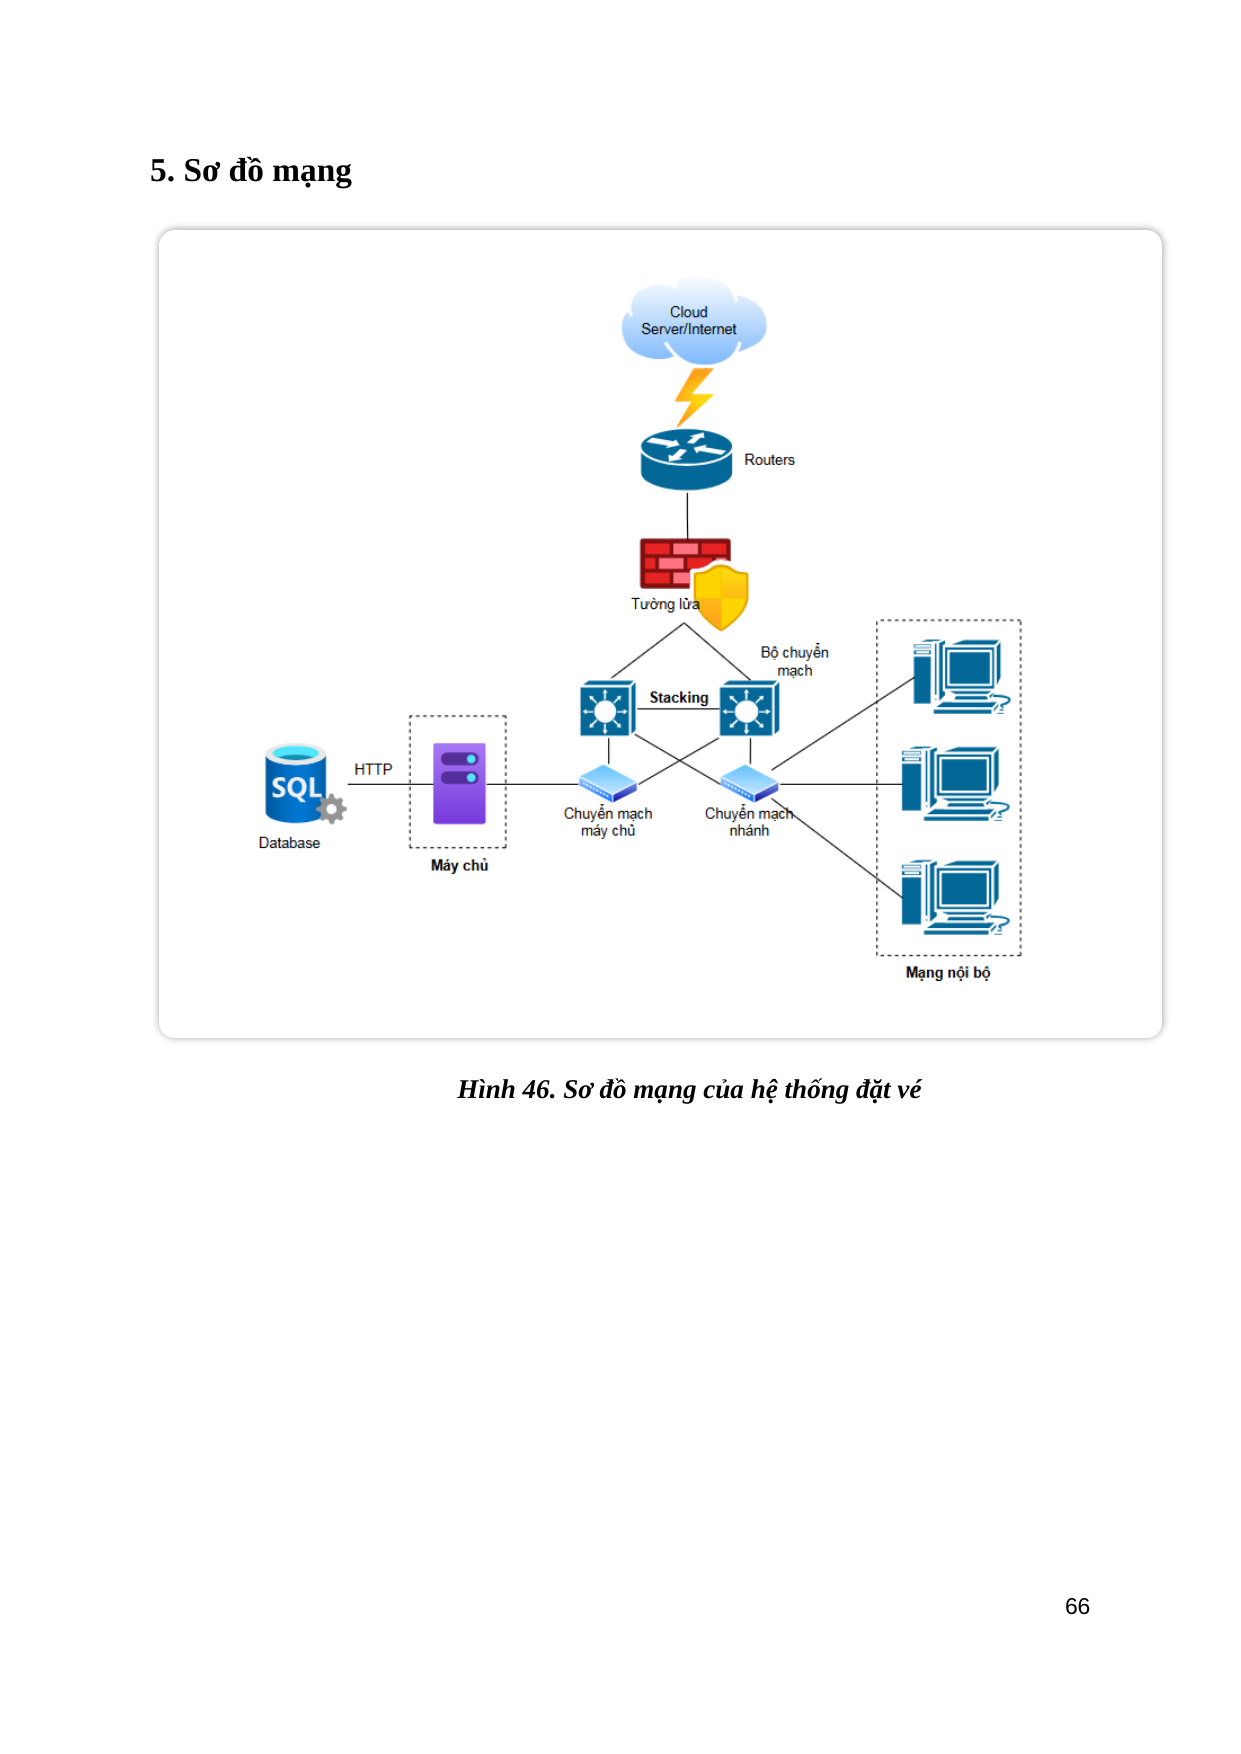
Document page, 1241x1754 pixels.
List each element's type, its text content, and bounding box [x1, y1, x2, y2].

text Hình 46. Sơ đồ mạng của hệ thống đặt vé [291, 1073, 1090, 1104]
text 5. Sơ đồ mạng [150, 150, 1090, 188]
picture [191, 262, 1131, 1007]
